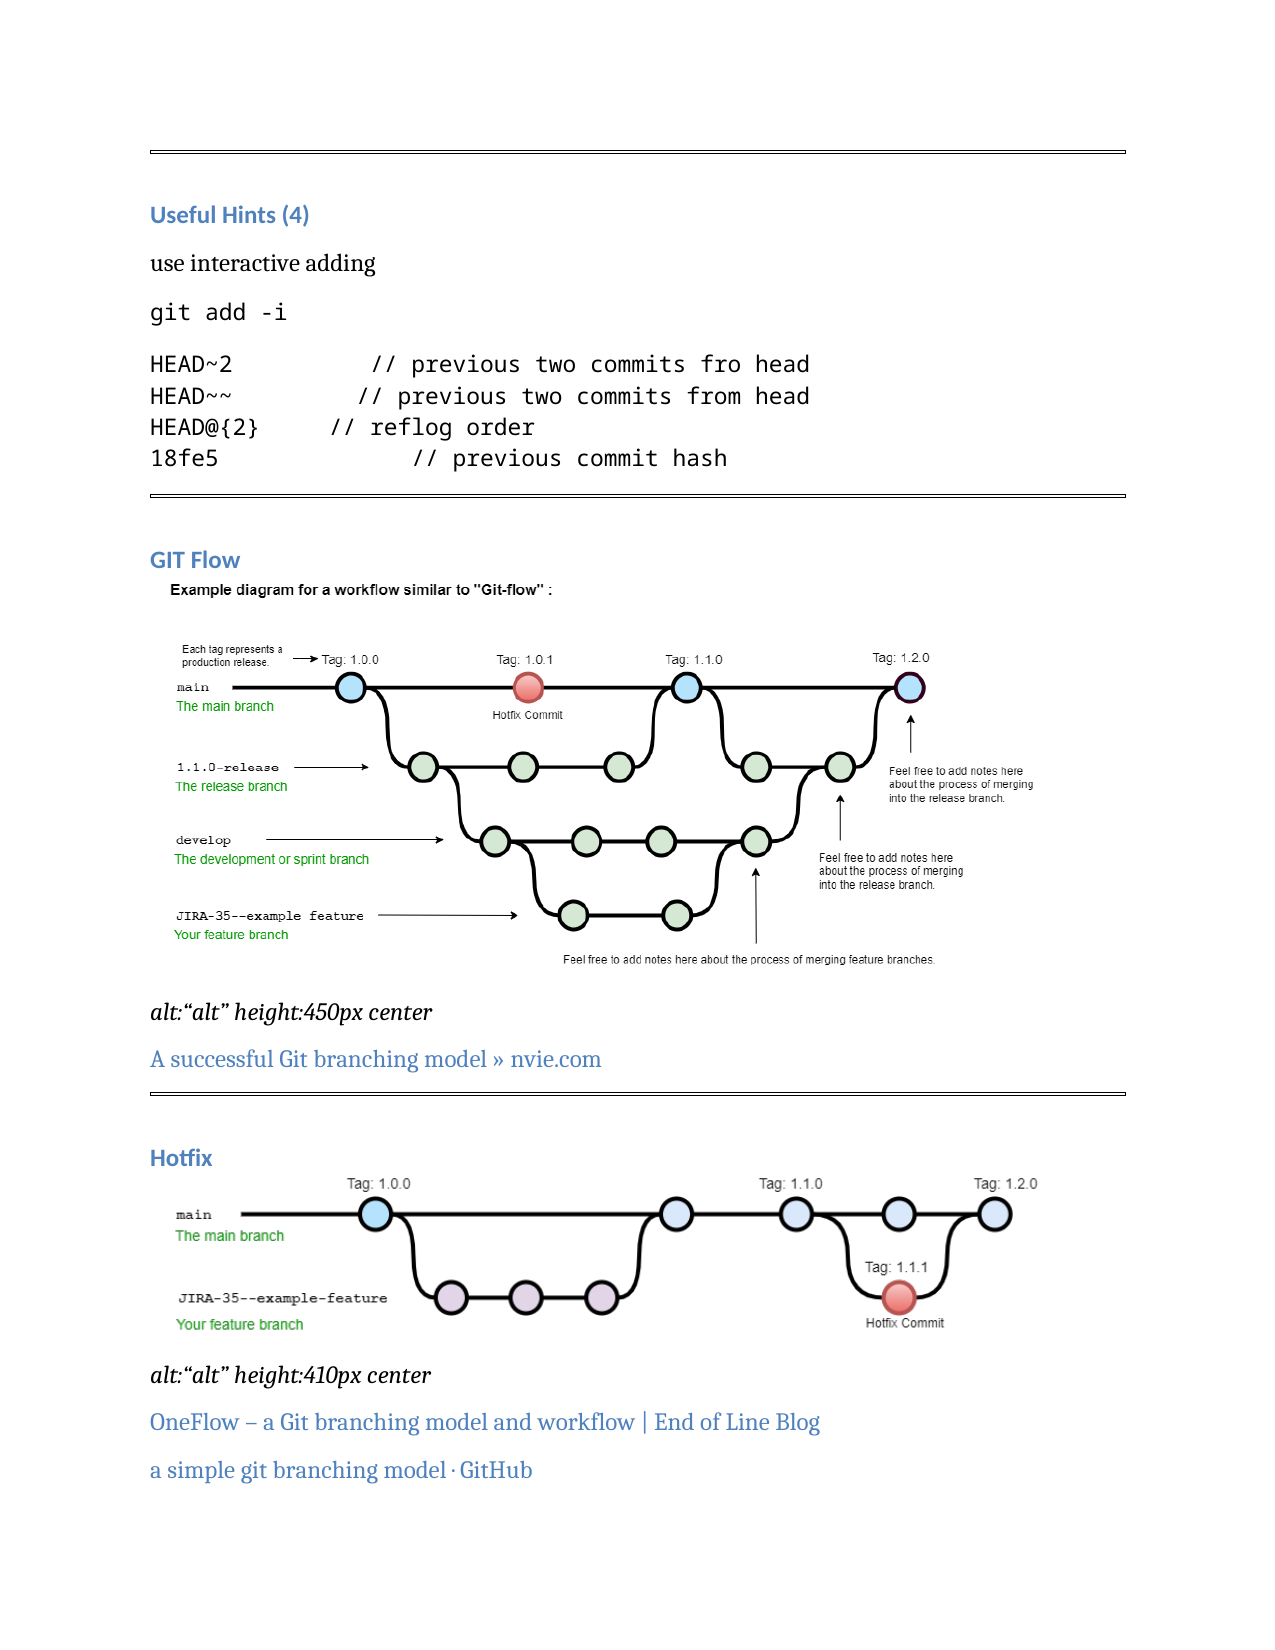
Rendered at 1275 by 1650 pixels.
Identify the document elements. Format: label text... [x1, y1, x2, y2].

text use interactive adding [150, 249, 1125, 278]
subtitle Hotfix [150, 1142, 1125, 1173]
text alt:“alt” height:450px center [150, 998, 1125, 1027]
text OneFlow – a Git branching model and workflow | End of Line Blog [150, 1408, 1125, 1437]
text a simple git branching model · GitHub [150, 1456, 1125, 1484]
subtitle GIT Flow [150, 544, 1125, 574]
picture [168, 1172, 1044, 1340]
subtitle Useful Hints (4) [150, 199, 1125, 230]
text HEAD~2 // previous two commits fro head HEAD~~ // previous two commits from head HEAD@{2} // reflog order 18fe5 // previous commit hash [150, 348, 1125, 473]
picture [168, 574, 1044, 977]
text alt:“alt” height:410px center [150, 1361, 1125, 1389]
text A successful Git branching model » nvie.com [150, 1045, 1125, 1074]
text git add -i [150, 296, 1125, 328]
